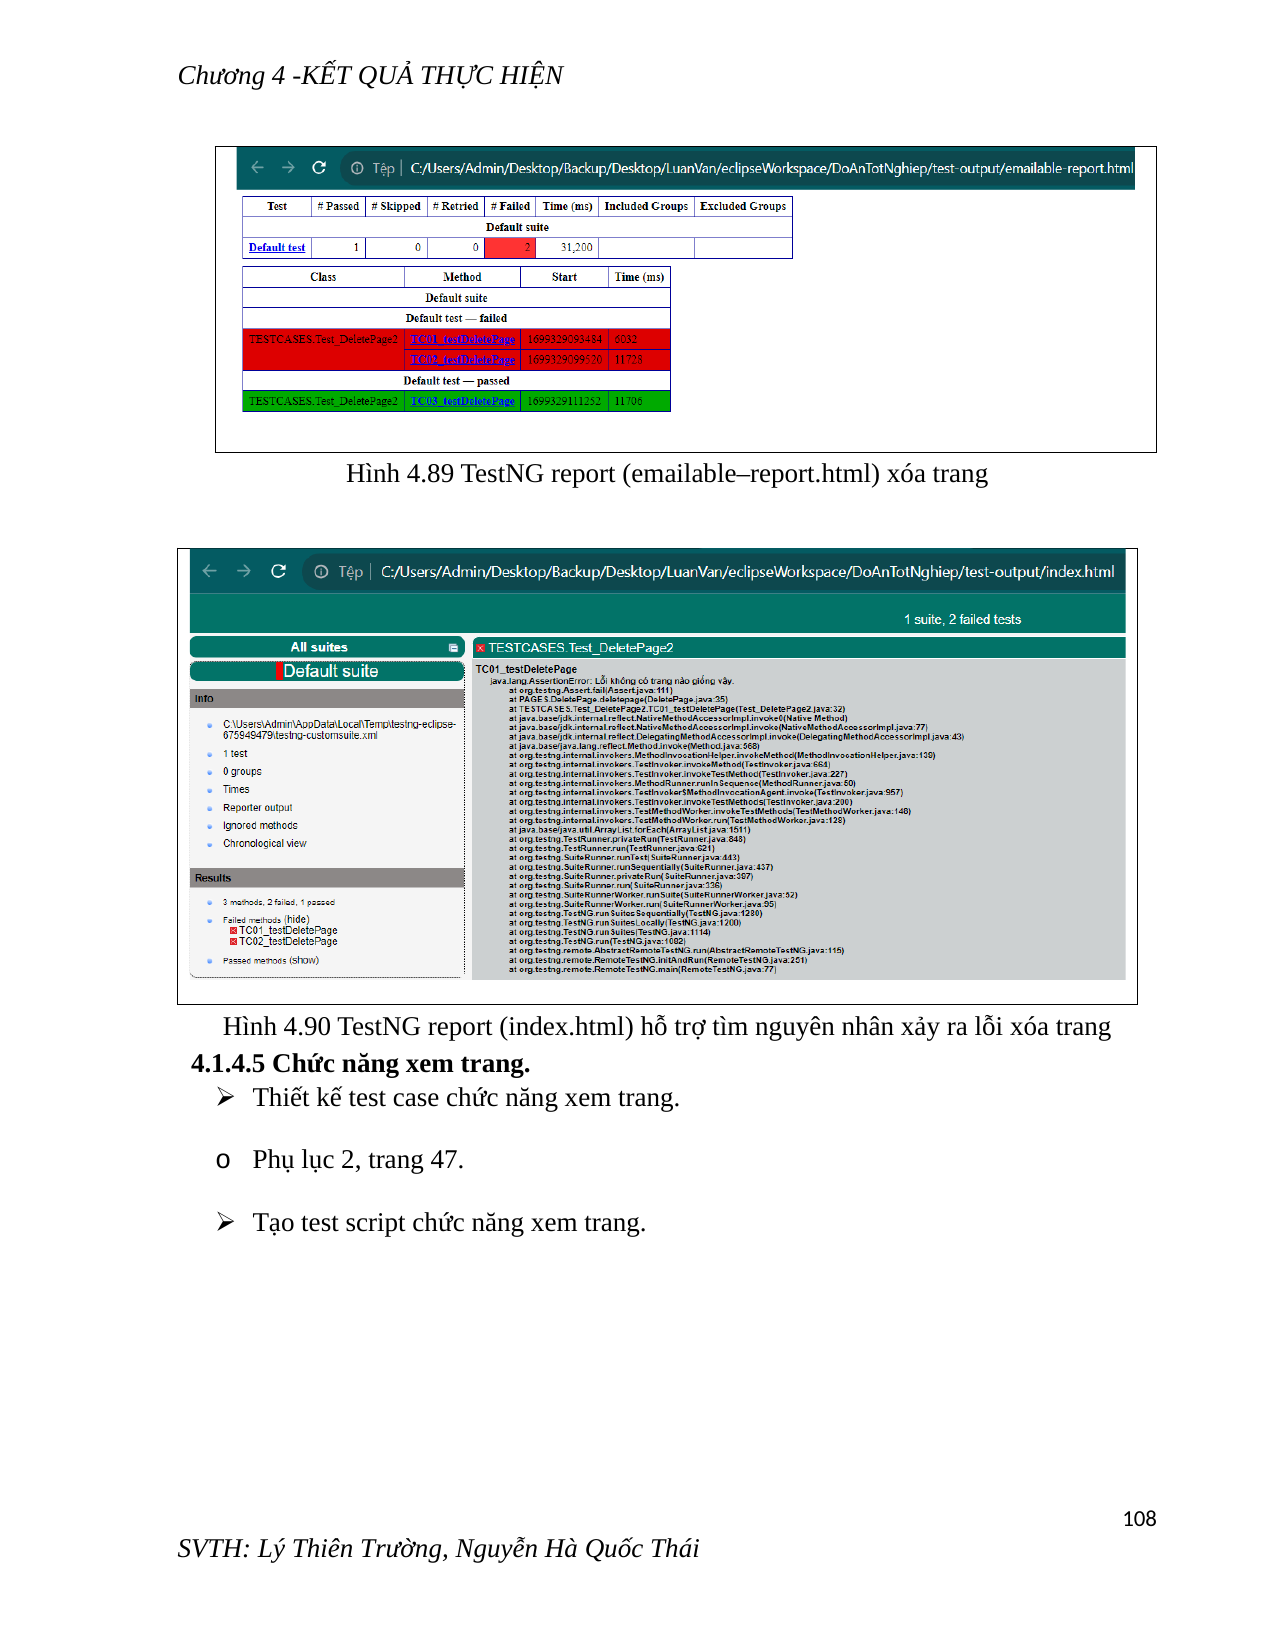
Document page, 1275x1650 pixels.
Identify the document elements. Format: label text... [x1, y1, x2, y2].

list Thiết kế test case chức năng xem trang. [215, 1081, 1157, 1112]
list Tạo test script chức năng xem trang. [215, 1206, 1157, 1237]
picture [236, 147, 1135, 428]
table_header [216, 147, 1156, 452]
text Hình 4.90 TestNG report (index.html) hỗ trợ tìm nguyên nhân xảy ra lỗi xóa trang [177, 1009, 1157, 1041]
text Hình 4.89 TestNG report (emailable–report.html) xóa trang [177, 457, 1157, 488]
picture [189, 548, 1126, 980]
table_header [178, 549, 1137, 1004]
list Phụ lục 2, trang 47. [215, 1143, 1157, 1177]
text 4.1.4.5 Chức năng xem trang. [177, 1047, 1157, 1078]
